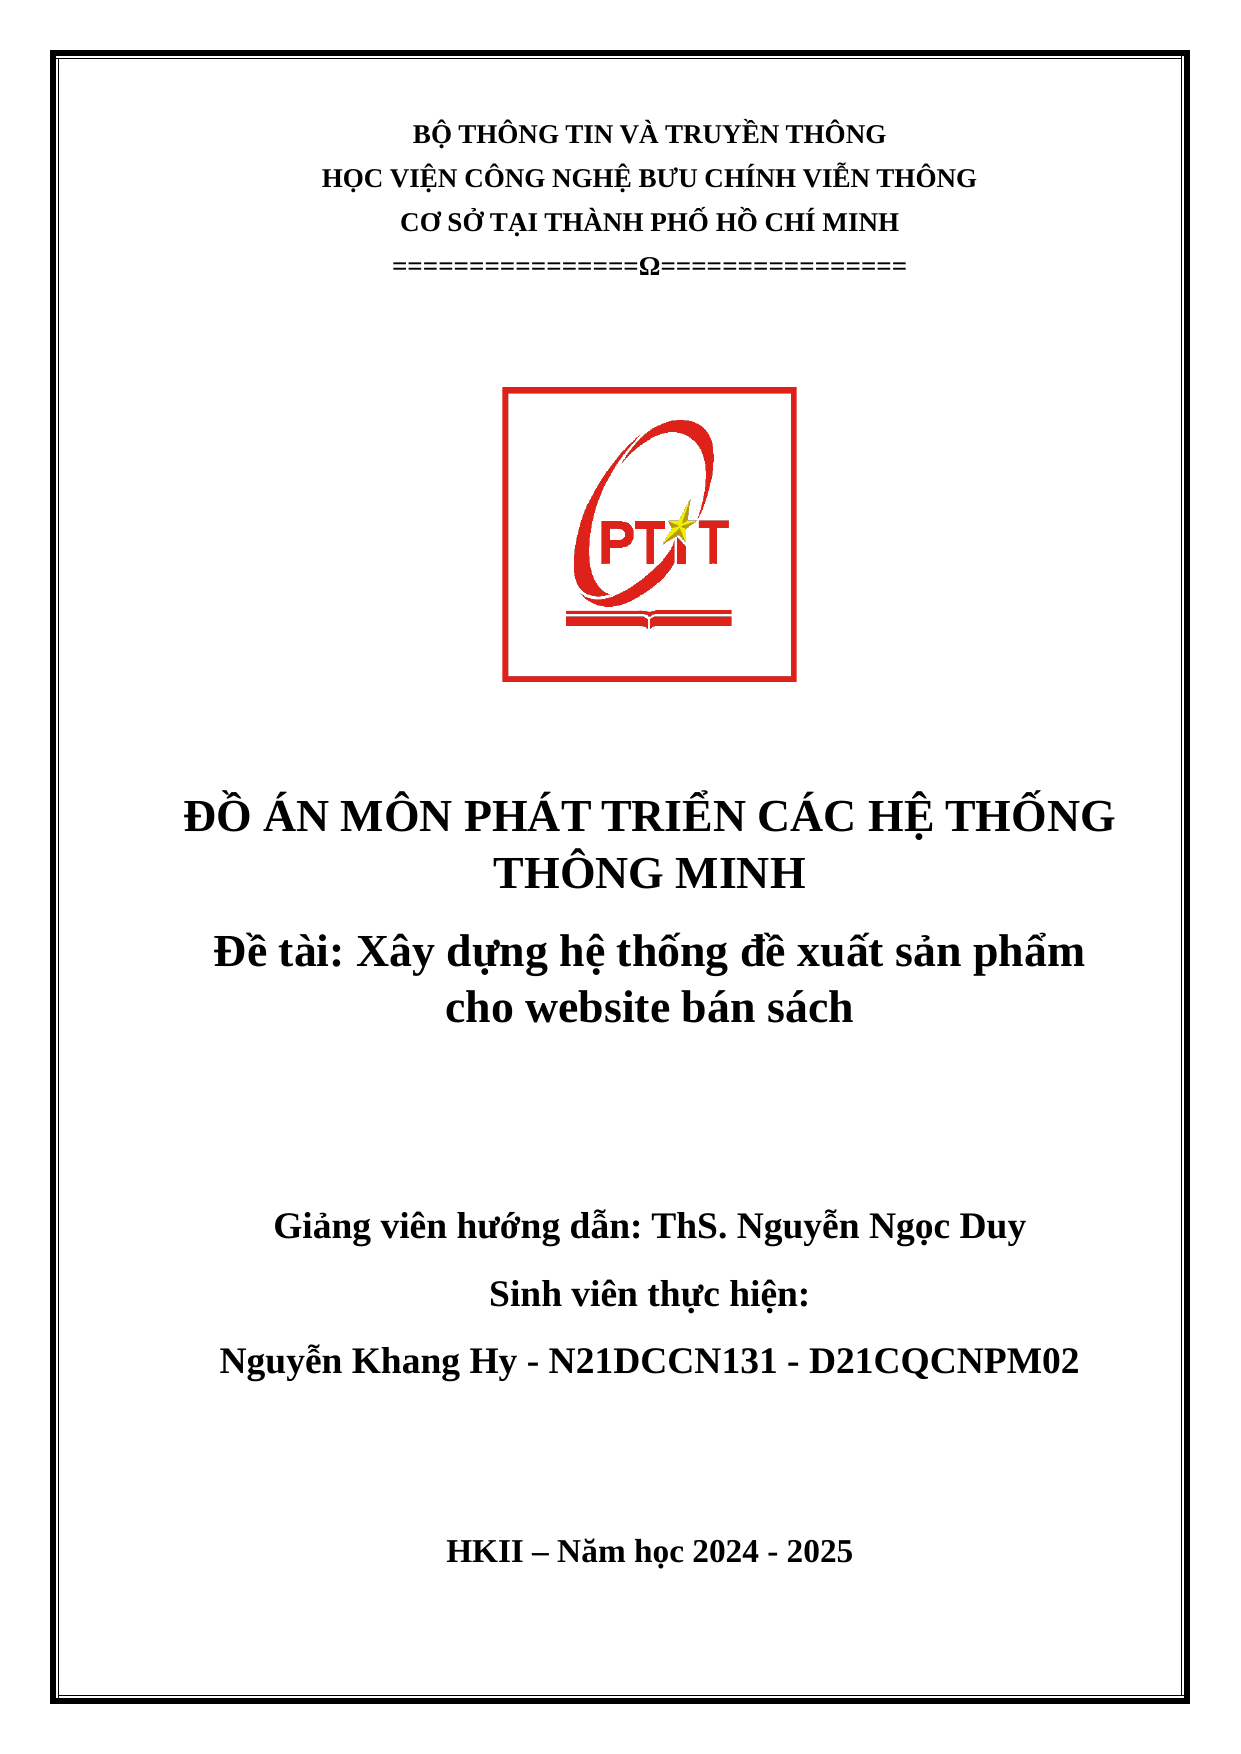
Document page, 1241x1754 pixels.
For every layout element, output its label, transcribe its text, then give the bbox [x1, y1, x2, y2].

text Đề tài: Xây dựng hệ thống đề xuất sản phẩm cho website bán sách [177, 923, 1122, 1033]
text HKII – Năm học 2024 - 2025 [177, 1531, 1122, 1569]
text Sinh viên thực hiện: [177, 1271, 1122, 1314]
text HỌC VIỆN CÔNG NGHỆ BƯU CHÍNH VIỄN THÔNG [177, 162, 1122, 193]
text CƠ SỞ TẠI THÀNH PHỐ HỒ CHÍ MINH [177, 206, 1122, 237]
text Nguyễn Khang Hy - N21DCCN131 - D21CQCNPM02 [177, 1338, 1122, 1382]
picture [502, 387, 797, 682]
text BỘ THÔNG TIN VÀ TRUYỀN THÔNG [177, 118, 1122, 149]
text ĐỒ ÁN MÔN PHÁT TRIỂN CÁC HỆ THỐNG THÔNG MINH [177, 789, 1122, 898]
text ================Ω================ [177, 250, 1122, 281]
text Giảng viên hướng dẫn: ThS. Nguyễn Ngọc Duy [177, 1204, 1122, 1247]
